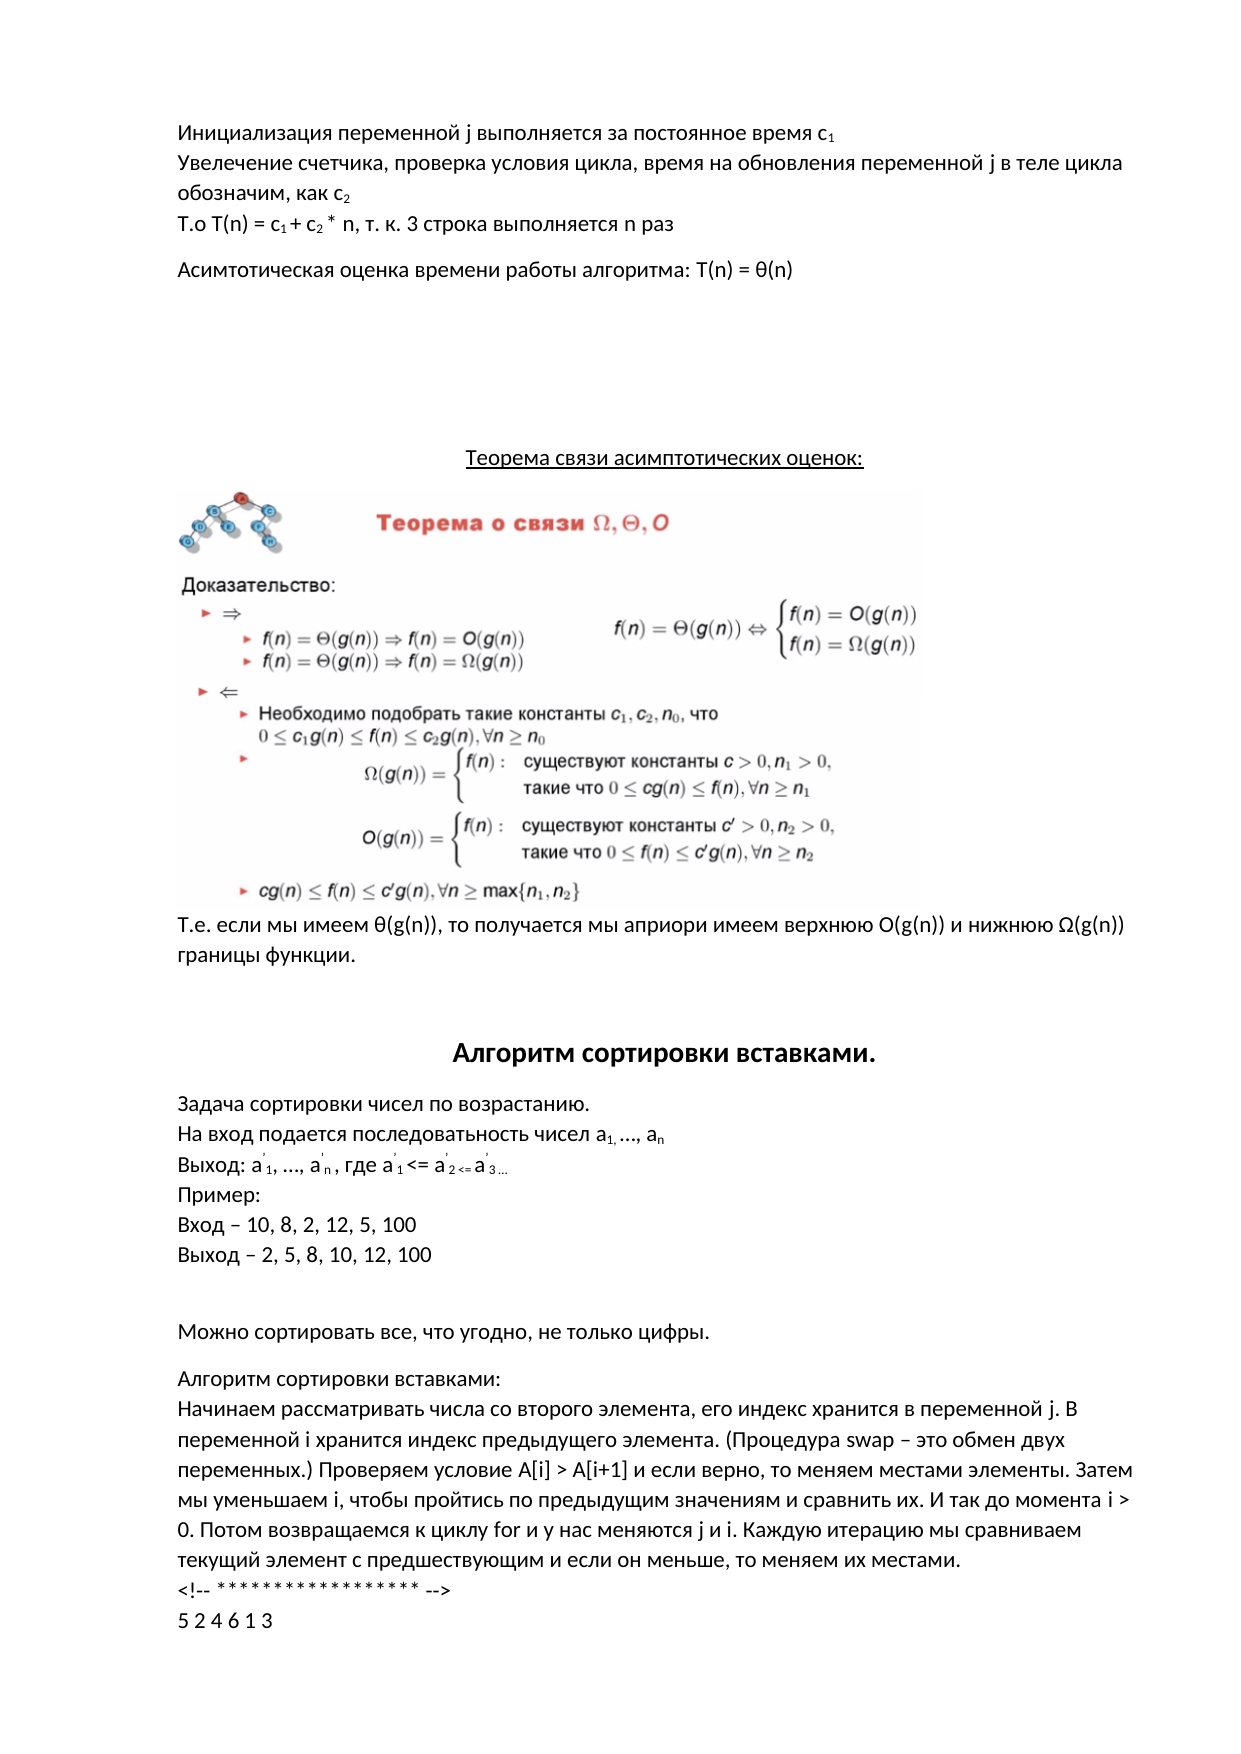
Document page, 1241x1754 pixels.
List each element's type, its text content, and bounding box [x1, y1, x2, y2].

text Теорема связи асимптотических оценок: [177, 443, 1152, 471]
text Инициализация переменной j выполняется за постоянное время с1 Увелечение счетчика, проверка условия цикла, время на обновления переменной j в теле цикла обозначим, как с2 Т.о T(n) = c1 + c2 * n, т. к. 3 строка выполняется n раз [177, 118, 1152, 237]
text Алгоритм сортировки вставками. [177, 1034, 1152, 1070]
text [177, 1364, 1152, 1634]
text Асимтотическая оценка времени работы алгоритма: T(n) = θ(n) [177, 256, 1152, 284]
picture [177, 490, 921, 909]
text Задача сортировки чисел по возрастанию. На вход подается последоватьность чисел a1, …, an Выход: a’1, …, a’n , где a’1 <= a’2 <= a’3 … Пример: Вход – 10, 8, 2, 12, 5, 100 Выход – 2, 5, 8, 10, 12, 100 [177, 1089, 1152, 1268]
text Можно сортировать все, что угодно, не только цифры. [177, 1287, 1152, 1346]
